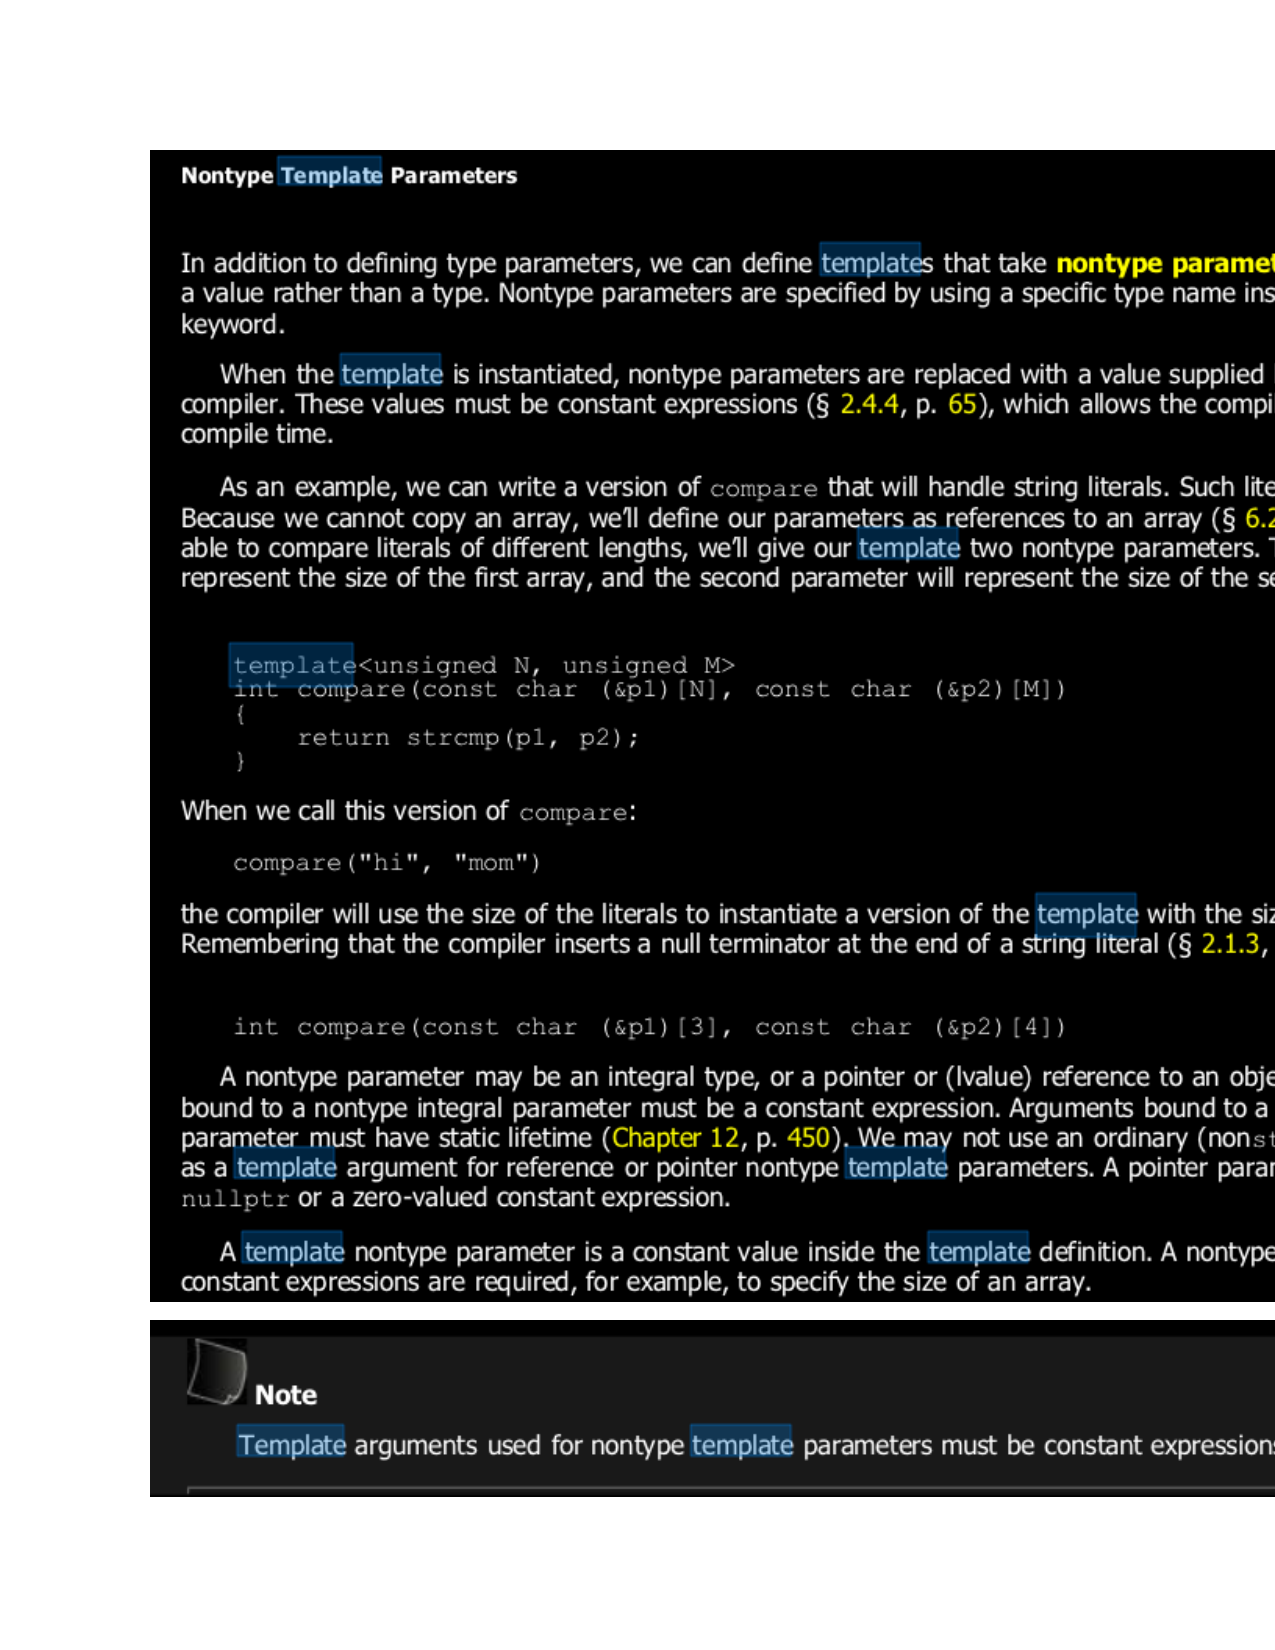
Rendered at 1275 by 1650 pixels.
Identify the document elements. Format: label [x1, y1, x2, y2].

picture [150, 1320, 1275, 1497]
picture [150, 150, 1275, 1302]
